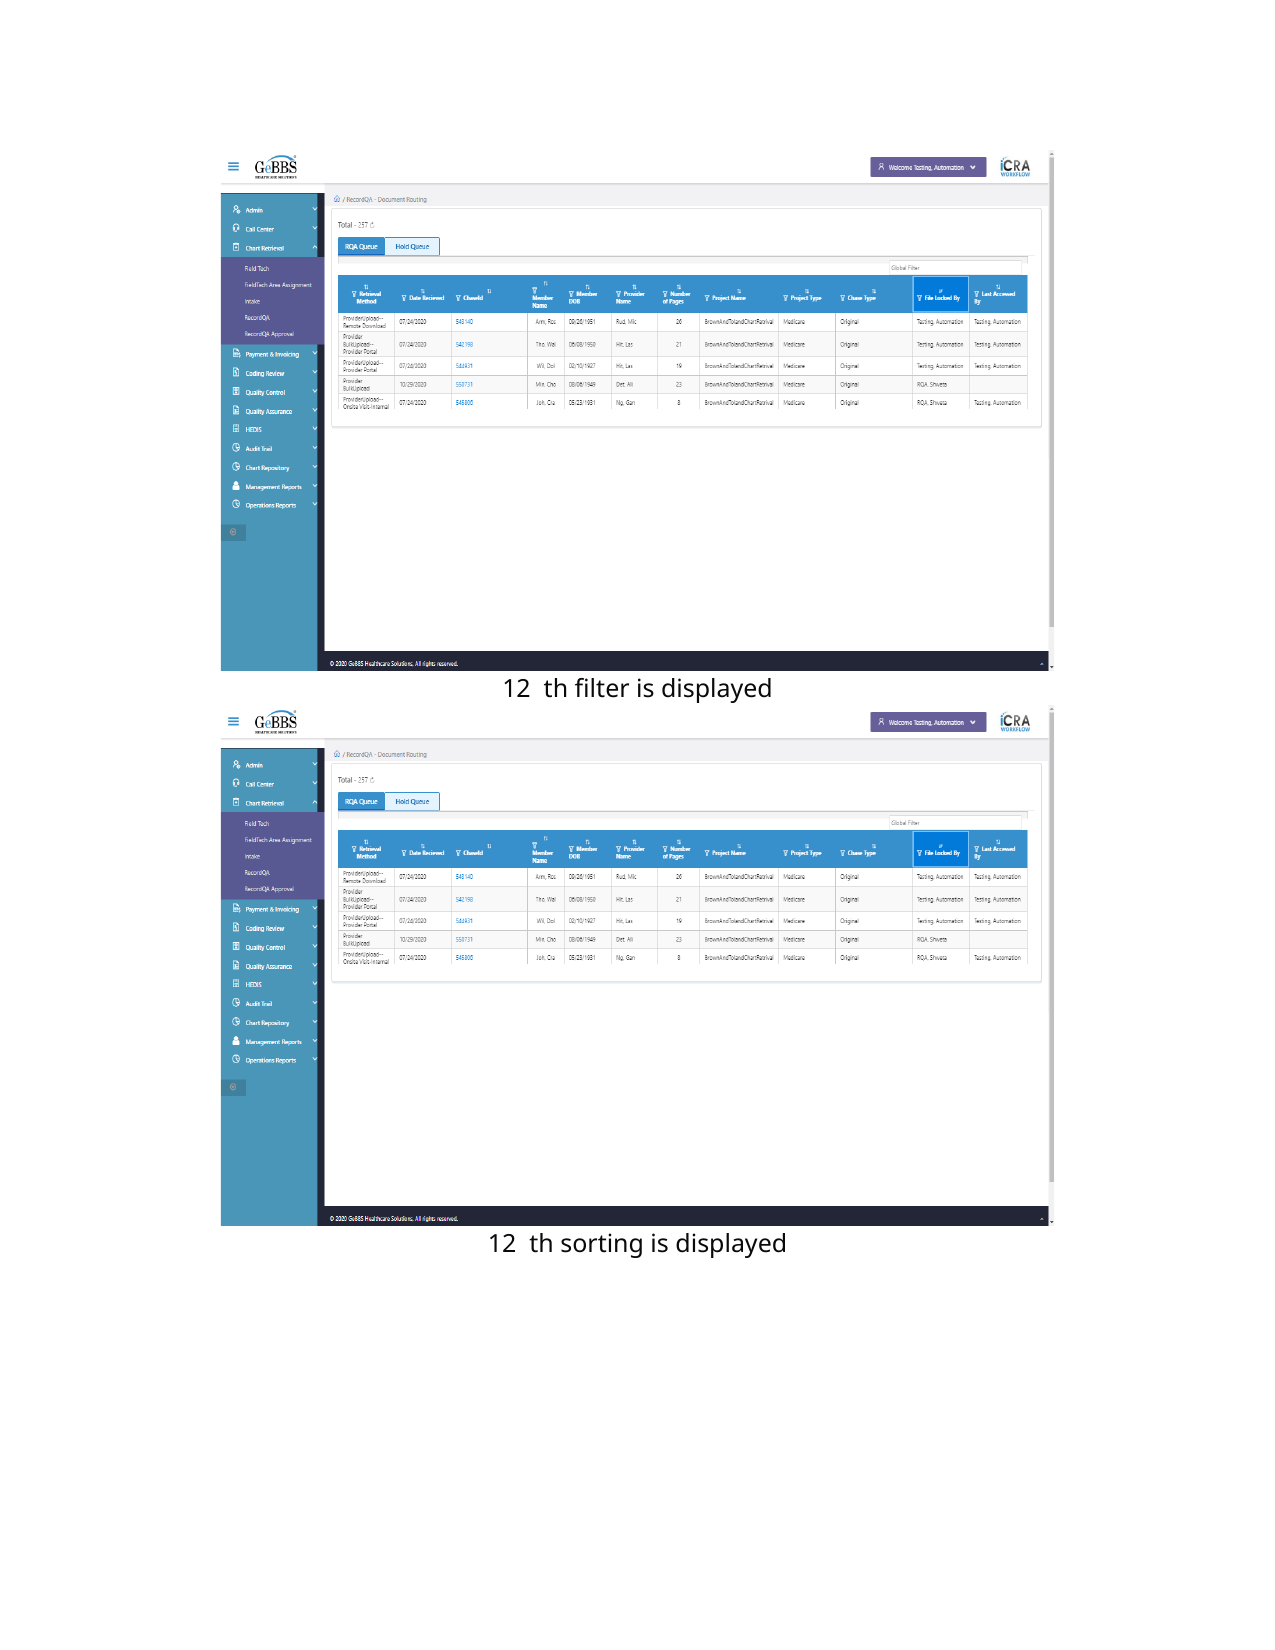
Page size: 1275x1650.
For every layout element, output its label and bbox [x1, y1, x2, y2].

text [150, 150, 1125, 1260]
picture [220, 150, 1055, 671]
picture [220, 705, 1055, 1226]
